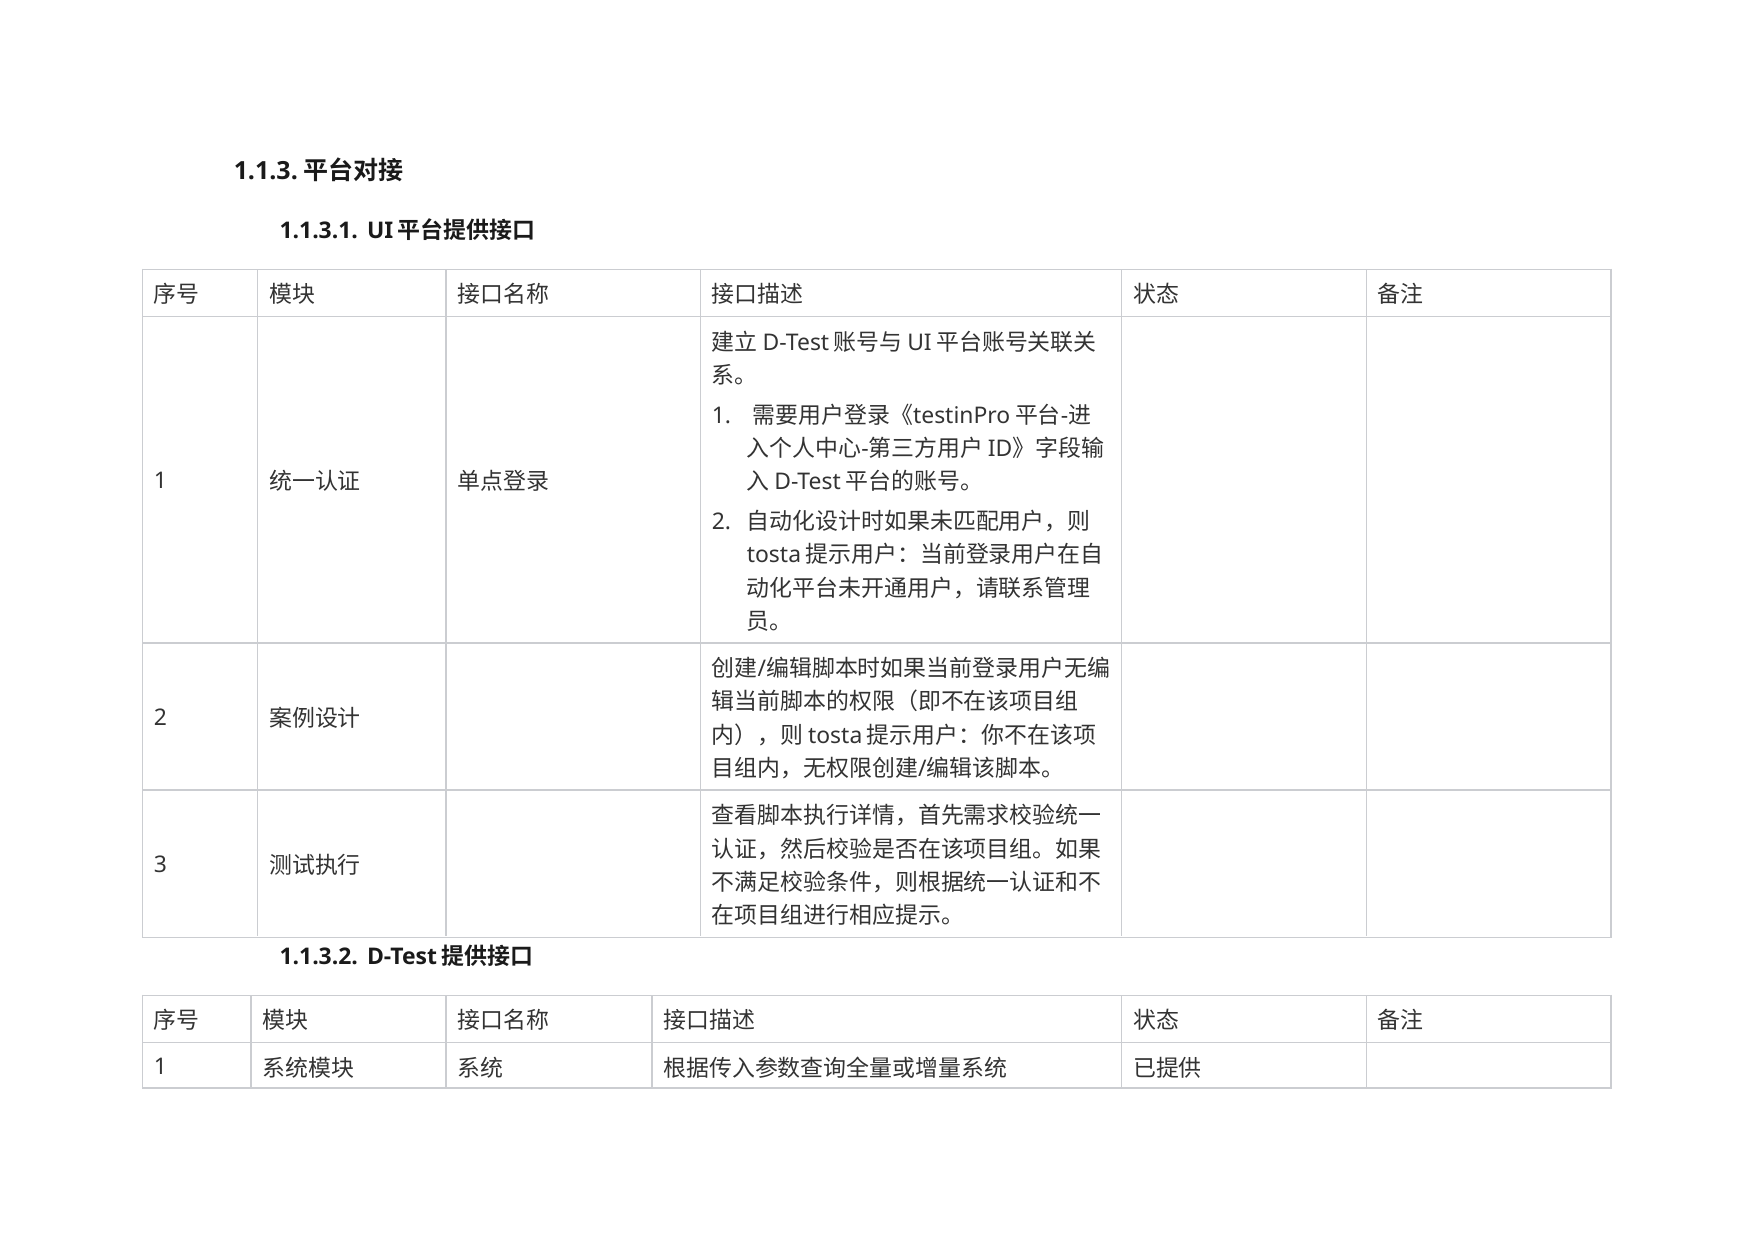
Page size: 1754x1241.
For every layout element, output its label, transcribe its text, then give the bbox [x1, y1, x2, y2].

table_header 状态 [1122, 270, 1366, 316]
table_cell 根据传入参数查询全量或增量系统 [653, 1043, 1121, 1087]
table_cell 创建/编辑脚本时如果当前登录用户无编辑当前脚本的权限（即不在该项目组内），则tosta提示用户：你不在该项目组内，无权限创建/编辑该脚本。 [701, 644, 1121, 789]
table_cell 1 [143, 1043, 250, 1087]
table_header 序号 [143, 270, 257, 316]
table_cell [1367, 1043, 1610, 1087]
table_cell [1367, 644, 1610, 789]
table_cell 2 [143, 644, 257, 789]
table_cell 查看脚本执行详情，首先需求校验统一认证，然后校验是否在该项目组。如果不满足校验条件，则根据统一认证和不在项目组进行相应提示。 [701, 791, 1121, 936]
table_cell 1 [143, 317, 257, 642]
table_cell 案例设计 [258, 644, 445, 789]
subtitle 平台对接 [233, 150, 1612, 187]
table_cell [1367, 317, 1610, 642]
table_header 模块 [252, 996, 445, 1042]
table_header 模块 [258, 270, 445, 316]
table_cell 建立 D-Test账号与UI平台账号关联关系。 需要用户登录《testinPro平台-进入个人中心-第三方用户ID》字段输入D-Test平台的账号。 自动化设计时如果未匹配用户，则tosta提示用户：当前登录用户在自动化平台未开通用户，请联系管理员。 [701, 317, 1121, 642]
table_cell 3 [143, 791, 257, 936]
table_cell [1122, 317, 1366, 642]
table_header 序号 [143, 996, 250, 1042]
table_cell 统一认证 [258, 317, 445, 642]
table_header 备注 [1367, 270, 1610, 316]
table_cell [1367, 791, 1610, 936]
table_cell [1122, 791, 1366, 936]
table_cell [1122, 644, 1366, 789]
table_cell 测试执行 [258, 791, 445, 936]
table_header 接口描述 [653, 996, 1121, 1042]
table_cell 系统模块 [252, 1043, 445, 1087]
table_cell [447, 644, 700, 789]
table_cell [447, 791, 700, 936]
subtitle UI平台提供接口 [279, 212, 1612, 245]
subtitle D-Test提供接口 [279, 938, 1612, 971]
table_header 备注 [1367, 996, 1610, 1042]
table_cell 单点登录 [447, 317, 700, 642]
table_header 接口描述 [701, 270, 1121, 316]
table_cell 系统 [447, 1043, 651, 1087]
table_header 接口名称 [447, 270, 700, 316]
table_header 状态 [1122, 996, 1366, 1042]
table_cell 已提供 [1122, 1043, 1366, 1087]
table_header 接口名称 [447, 996, 651, 1042]
